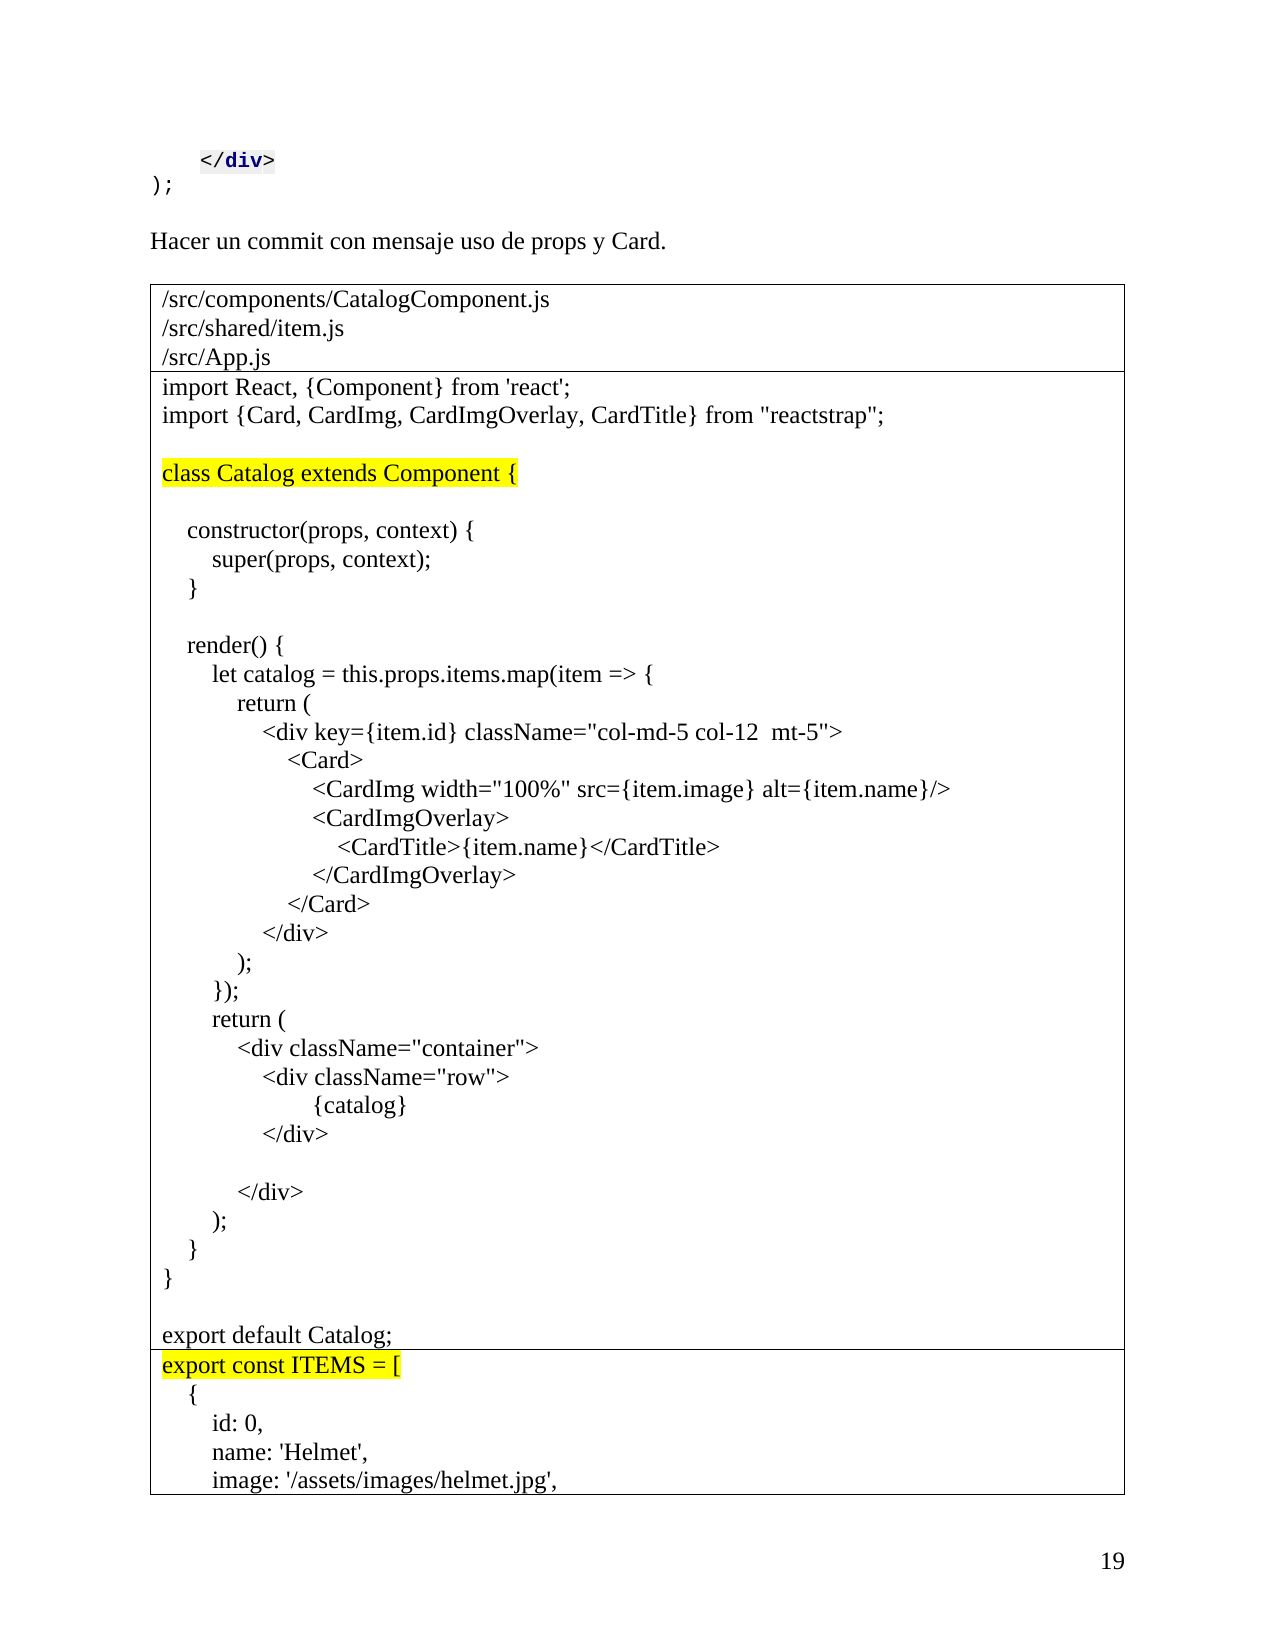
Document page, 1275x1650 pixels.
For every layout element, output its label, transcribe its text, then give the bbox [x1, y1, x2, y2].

text Hacer un commit con mensaje uso de props y Card. [150, 226, 1125, 255]
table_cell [151, 1350, 1124, 1494]
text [150, 150, 1125, 197]
table_header /src/components/CatalogComponent.js /src/shared/item.js /src/App.js [151, 285, 1124, 371]
table_cell import React, {Component} from 'react'; import {Card, CardImg, CardImgOverlay, CardTitle} from "reactstrap"; class Catalog extends Component { constructor(props, context) { super(props, context); } render() { let catalog = this.props.items.map(item => { return ( <div key={item.id} className="col-md-5 col-12 mt-5"> <Card> <CardImg width="100%" src={item.image} alt={item.name}/> <CardImgOverlay> <CardTitle>{item.name}</CardTitle> </CardImgOverlay> </Card> </div> ); }); return ( <div className="container"> <div className="row"> {catalog} </div> </div> ); } } export default Catalog; [151, 372, 1124, 1349]
